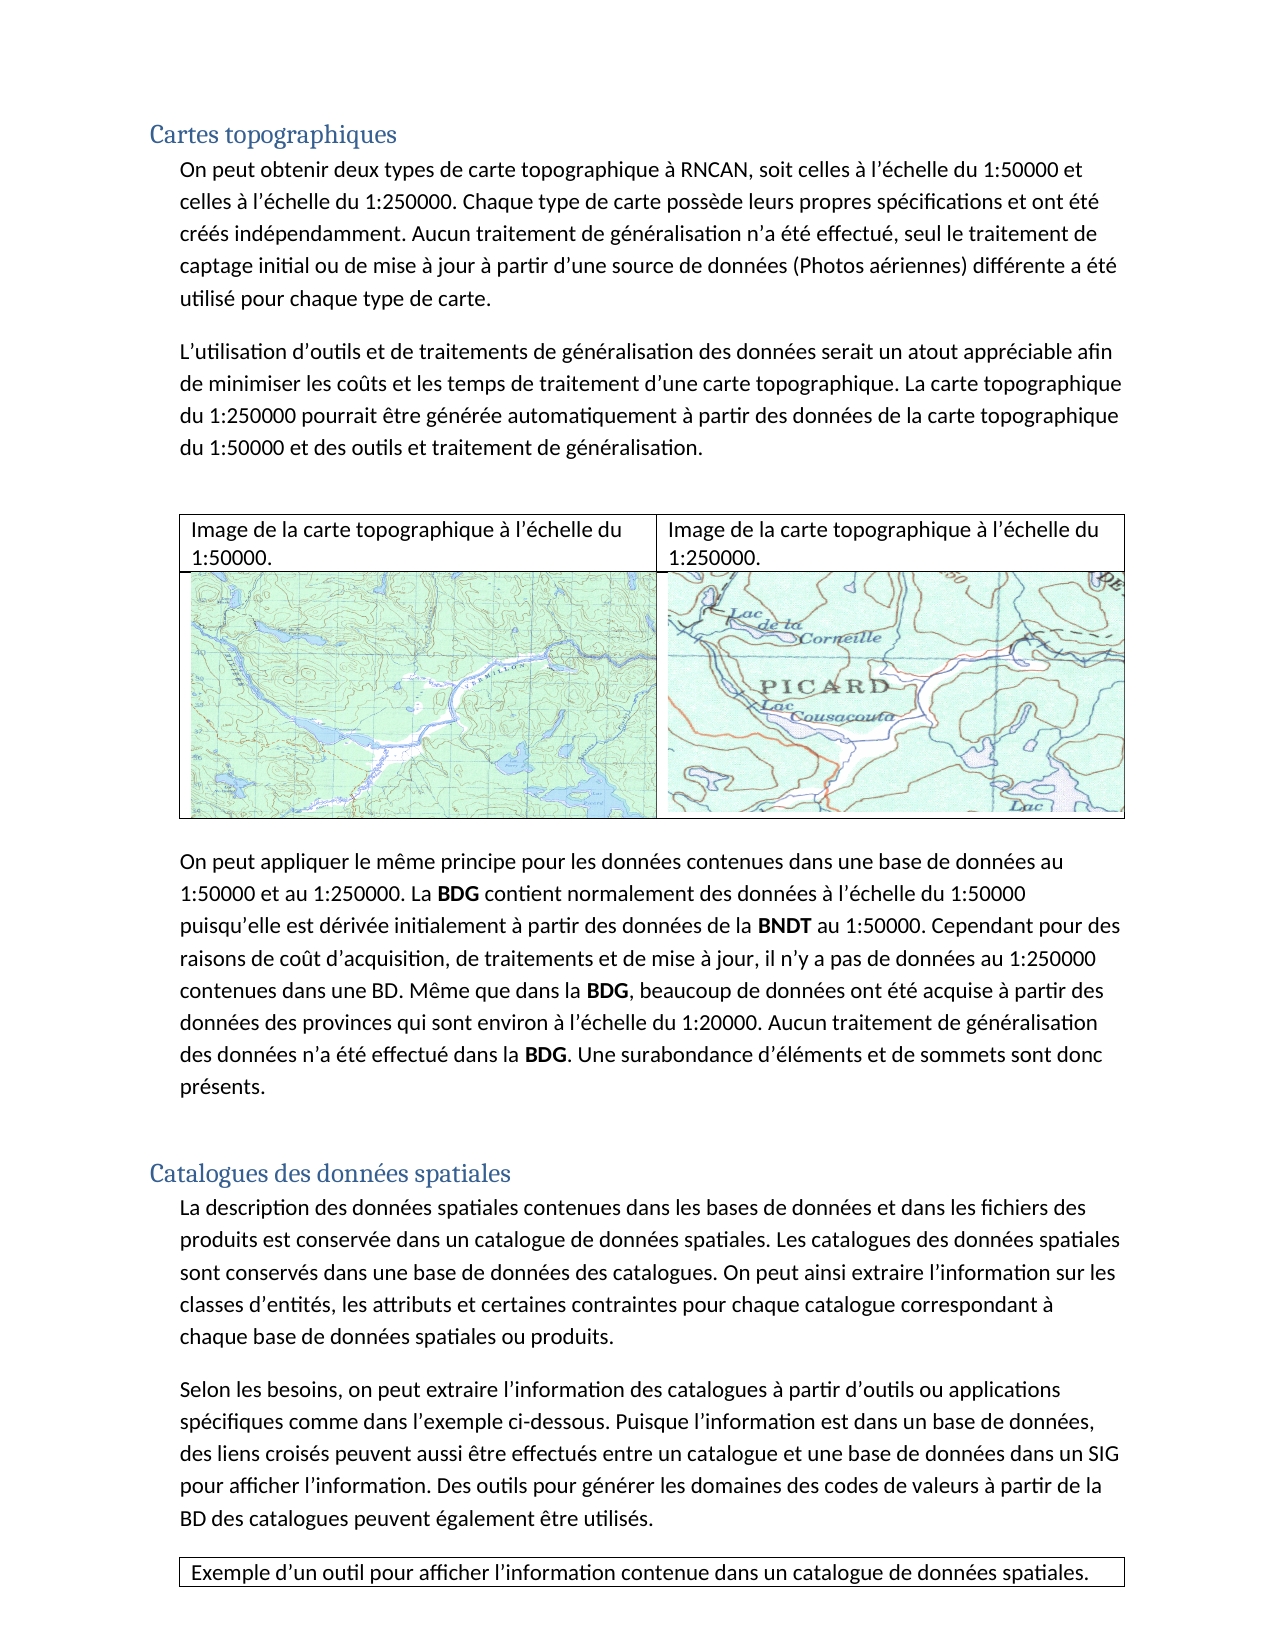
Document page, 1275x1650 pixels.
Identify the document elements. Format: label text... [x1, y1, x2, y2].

table_cell [657, 573, 1124, 818]
table_cell [180, 573, 190, 818]
text La description des données spatiales contenues dans les bases de données et dans les fichiers des produits est conservée dans un catalogue de données spatiales. Les catalogues des données spatiales sont conservés dans une base de données des catalogues. On peut ainsi extraire l’information sur les classes d’entités, les attributs et certaines contraintes pour chaque catalogue correspondant à chaque base de données spatiales ou produits. [179, 1193, 1125, 1350]
text Selon les besoins, on peut extraire l’information des catalogues à partir d’outils ou applications spécifiques comme dans l’exemple ci-dessous. Puisque l’information est dans un base de données, des liens croisés peuvent aussi être effectués entre un catalogue et une base de données dans un SIG pour afficher l’information. Des outils pour générer les domaines des codes de valeurs à partir de la BD des catalogues peuvent également être utilisés. [179, 1375, 1125, 1532]
subtitle Cartes topographiques [150, 119, 1125, 150]
text On peut obtenir deux types de carte topographique à RNCAN, soit celles à l’échelle du 1:50000 et celles à l’échelle du 1:250000. Chaque type de carte possède leurs propres spécifications et ont été créés indépendamment. Aucun traitement de généralisation n’a été effectué, seul le traitement de captage initial ou de mise à jour à partir d’une source de données (Photos aériennes) différente a été utilisé pour chaque type de carte. [179, 155, 1125, 312]
subtitle Catalogues des données spatiales [150, 1158, 1125, 1189]
text L’utilisation d’outils et de traitements de généralisation des données serait un atout appréciable afin de minimiser les coûts et les temps de traitement d’une carte topographique. La carte topographique du 1:250000 pourrait être générée automatiquement à partir des données de la carte topographique du 1:50000 et des outils et traitement de généralisation. [179, 337, 1125, 461]
picture [667, 572, 1125, 812]
picture [190, 572, 657, 818]
text On peut appliquer le même principe pour les données contenues dans une base de données au 1:50000 et au 1:250000. La BDG contient normalement des données à l’échelle du 1:50000 puisqu’elle est dérivée initialement à partir des données de la BNDT au 1:50000. Cependant pour des raisons de coût d’acquisition, de traitements et de mise à jour, il n’y a pas de données au 1:250000 contenues dans une BD. Même que dans la BDG, beaucoup de données ont été acquise à partir des données des provinces qui sont environ à l’échelle du 1:20000. Aucun traitement de généralisation des données n’a été effectué dans la BDG. Une surabondance d’éléments et de sommets sont donc présents. [179, 847, 1125, 1100]
table_header Exemple d’un outil pour afficher l’information contenue dans un catalogue de données spatiales. [180, 1558, 1124, 1586]
table_header Image de la carte topographique à l’échelle du 1:50000. [180, 515, 656, 571]
table_header Image de la carte topographique à l’échelle du 1:250000. [657, 515, 1124, 571]
